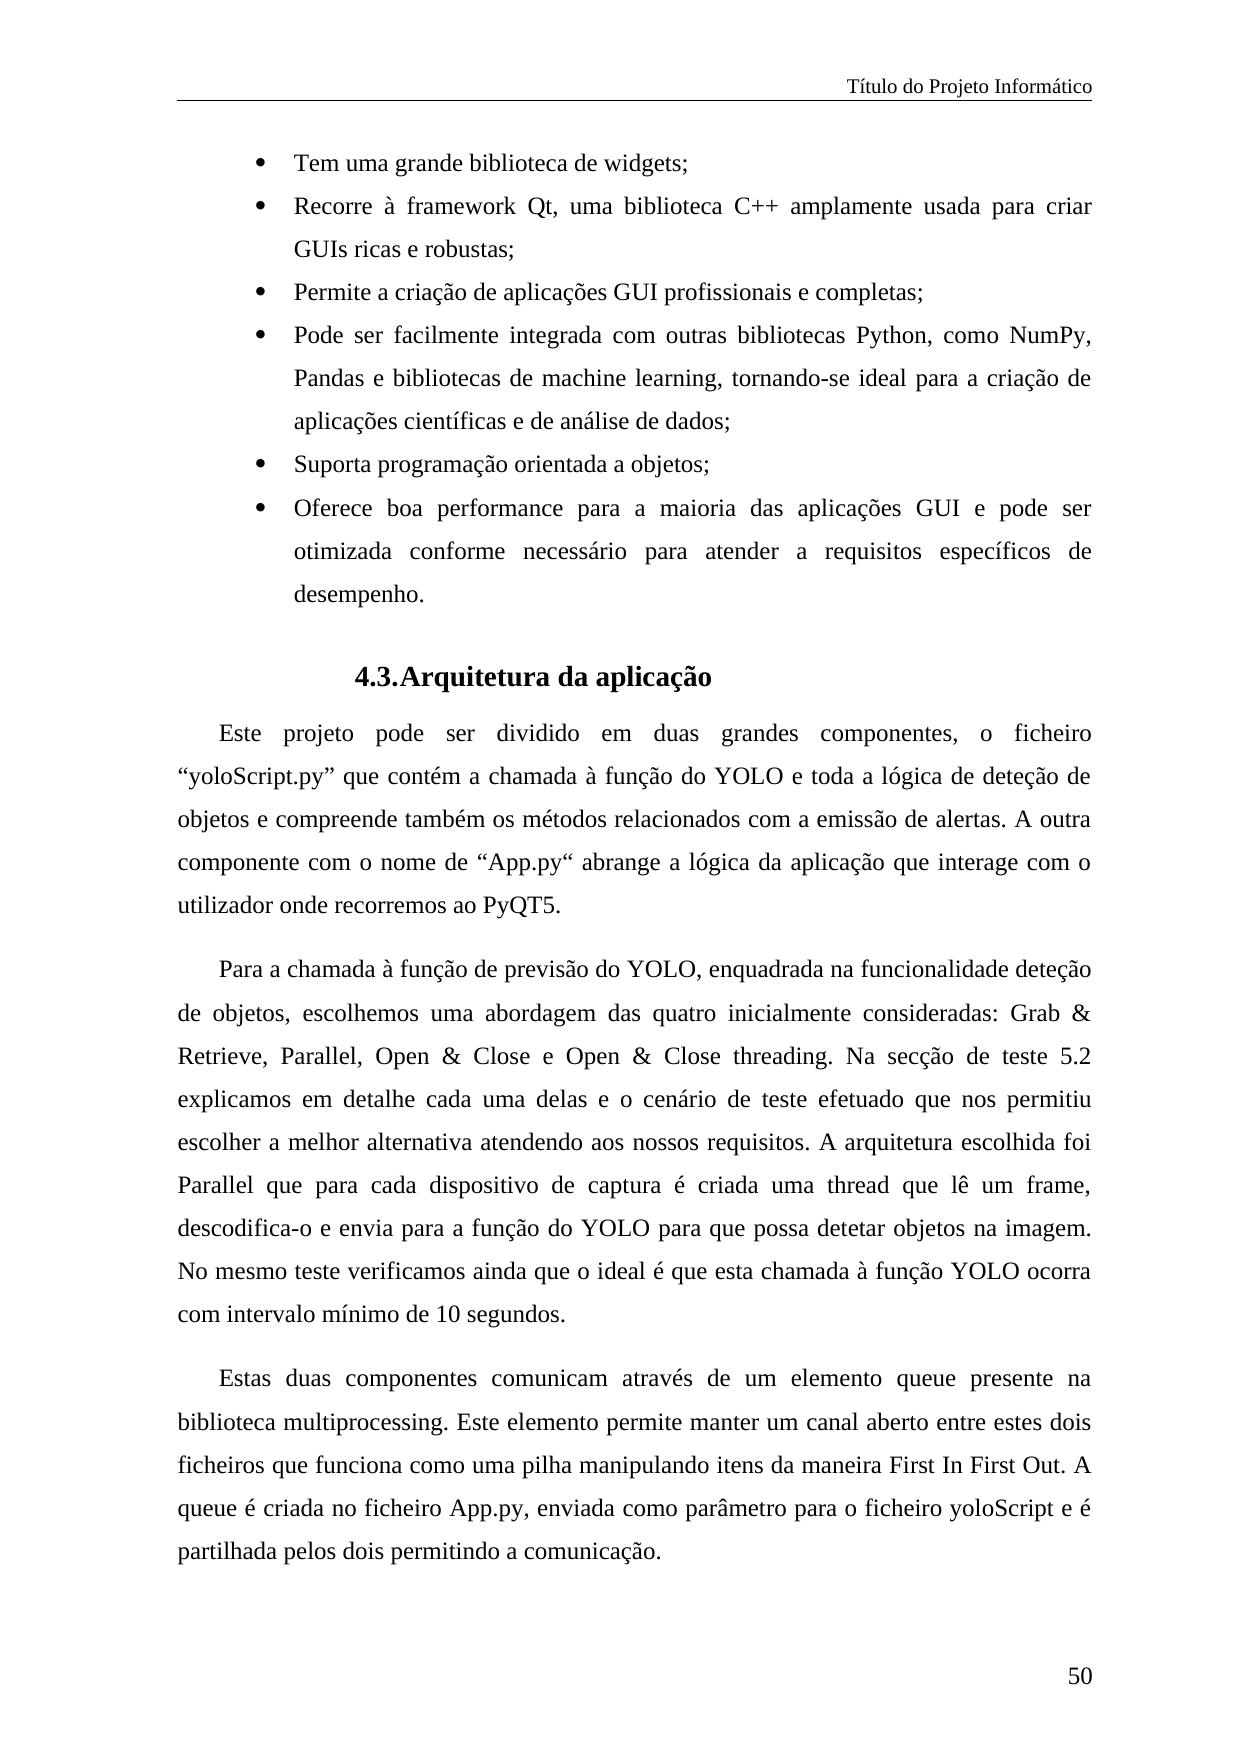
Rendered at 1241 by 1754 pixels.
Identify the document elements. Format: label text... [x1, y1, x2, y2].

text Para a chamada à função de previsão do YOLO, enquadrada na funcionalidade deteção de objetos, escolhemos uma abordagem das quatro inicialmente consideradas: Grab & Retrieve, Parallel, Open & Close e Open & Close threading. Na secção de teste 5.2 explicamos em detalhe cada uma delas e o cenário de teste efetuado que nos permitiu escolher a melhor alternativa atendendo aos nossos requisitos. A arquitetura escolhida foi Parallel que para cada dispositivo de captura é criada uma thread que lê um frame, descodifica-o e envia para a função do YOLO para que possa detetar objetos na imagem. No mesmo teste verificamos ainda que o ideal é que esta chamada à função YOLO ocorra com intervalo mínimo de 10 segundos. [177, 954, 1092, 1328]
list Tem uma grande biblioteca de widgets; [256, 148, 1092, 176]
list Recorre à framework Qt, uma biblioteca C++ amplamente usada para criar GUIs ricas e robustas; [256, 191, 1092, 263]
list Pode ser facilmente integrada com outras bibliotecas Python, como NumPy, Pandas e bibliotecas de machine learning, tornando-se ideal para a criação de aplicações científicas e de análise de dados; [256, 320, 1092, 435]
subtitle Arquitetura da aplicação [354, 659, 1092, 693]
list Permite a criação de aplicações GUI profissionais e completas; [256, 277, 1092, 306]
text Este projeto pode ser dividido em duas grandes componentes, o ficheiro “yoloScript.py” que contém a chamada à função do YOLO e toda a lógica de deteção de objetos e compreende também os métodos relacionados com a emissão de alertas. A outra componente com o nome de “App.py“ abrange a lógica da aplicação que interage com o utilizador onde recorremos ao PyQT5. [177, 718, 1092, 919]
text Estas duas componentes comunicam através de um elemento queue presente na biblioteca multiprocessing. Este elemento permite manter um canal aberto entre estes dois ficheiros que funciona como uma pilha manipulando itens da maneira First In First Out. A queue é criada no ficheiro App.py, enviada como parâmetro para o ficheiro yoloScript e é partilhada pelos dois permitindo a comunicação. [177, 1363, 1092, 1565]
list Suporta programação orientada a objetos; [256, 449, 1092, 478]
list Oferece boa performance para a maioria das aplicações GUI e pode ser otimizada conforme necessário para atender a requisitos específicos de desempenho. [256, 493, 1092, 608]
